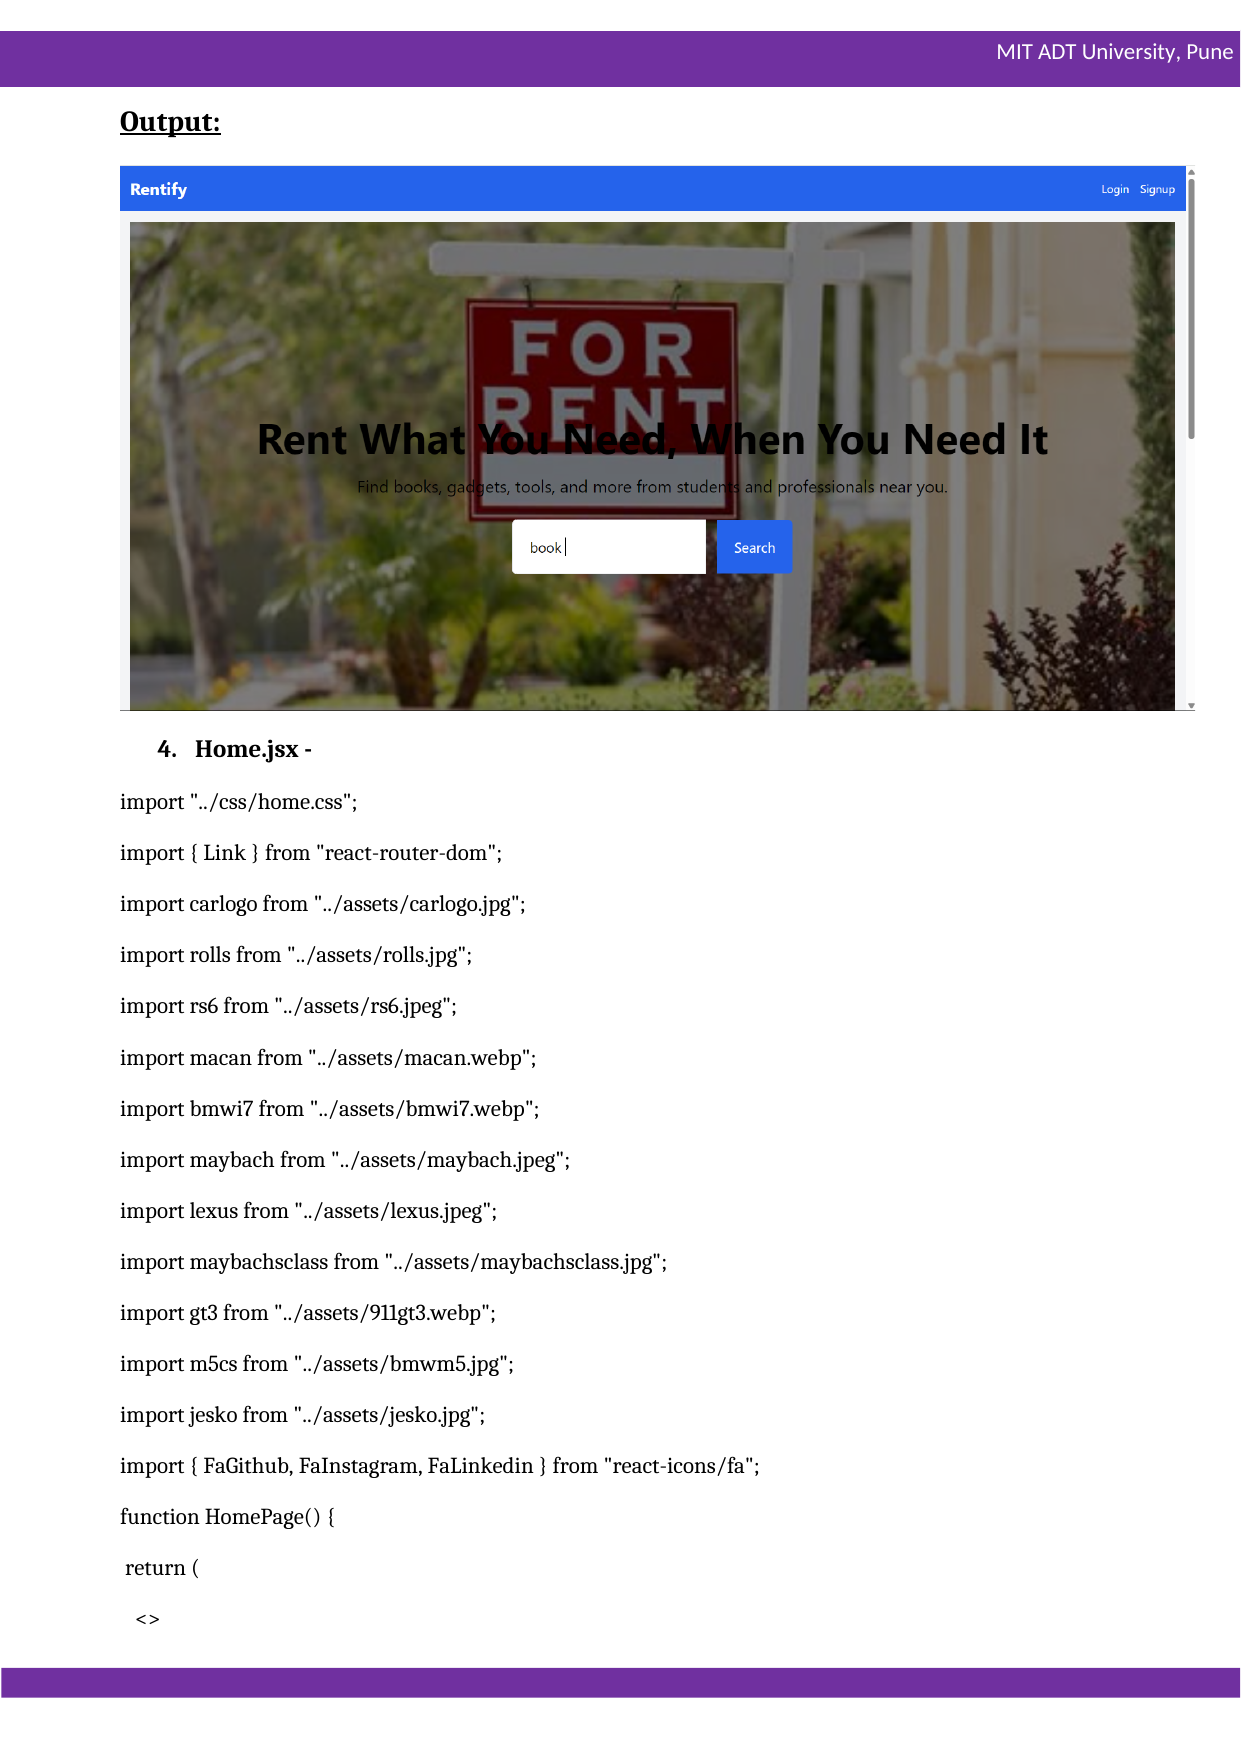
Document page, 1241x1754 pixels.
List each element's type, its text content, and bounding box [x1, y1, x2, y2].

text import bmwi7 from "../assets/bmwi7.webp"; [120, 1095, 1195, 1122]
text Output: [120, 105, 1195, 138]
picture [120, 164, 1196, 711]
text import rs6 from "../assets/rs6.jpeg"; [120, 993, 1195, 1020]
text import jesko from "../assets/jesko.jpg"; [120, 1402, 1195, 1428]
text import m5cs from "../assets/bmwm5.jpg"; [120, 1351, 1195, 1377]
text return ( [120, 1555, 1195, 1581]
text function HomePage() { [120, 1504, 1195, 1530]
text import macan from "../assets/macan.webp"; [120, 1044, 1195, 1071]
text <> [120, 1606, 1195, 1632]
text import gt3 from "../assets/911gt3.webp"; [120, 1299, 1195, 1326]
text import "../css/home.css"; [120, 789, 1195, 816]
list Home.jsx - [157, 735, 1195, 764]
text import { Link } from "react-router-dom"; [120, 840, 1195, 867]
text import { FaGithub, FaInstagram, FaLinkedin } from "react-icons/fa"; [120, 1453, 1195, 1479]
text import maybachsclass from "../assets/maybachsclass.jpg"; [120, 1248, 1195, 1275]
text import carlogo from "../assets/carlogo.jpg"; [120, 891, 1195, 918]
text import lexus from "../assets/lexus.jpeg"; [120, 1197, 1195, 1224]
text import maybach from "../assets/maybach.jpeg"; [120, 1146, 1195, 1173]
text import rolls from "../assets/rolls.jpg"; [120, 942, 1195, 969]
